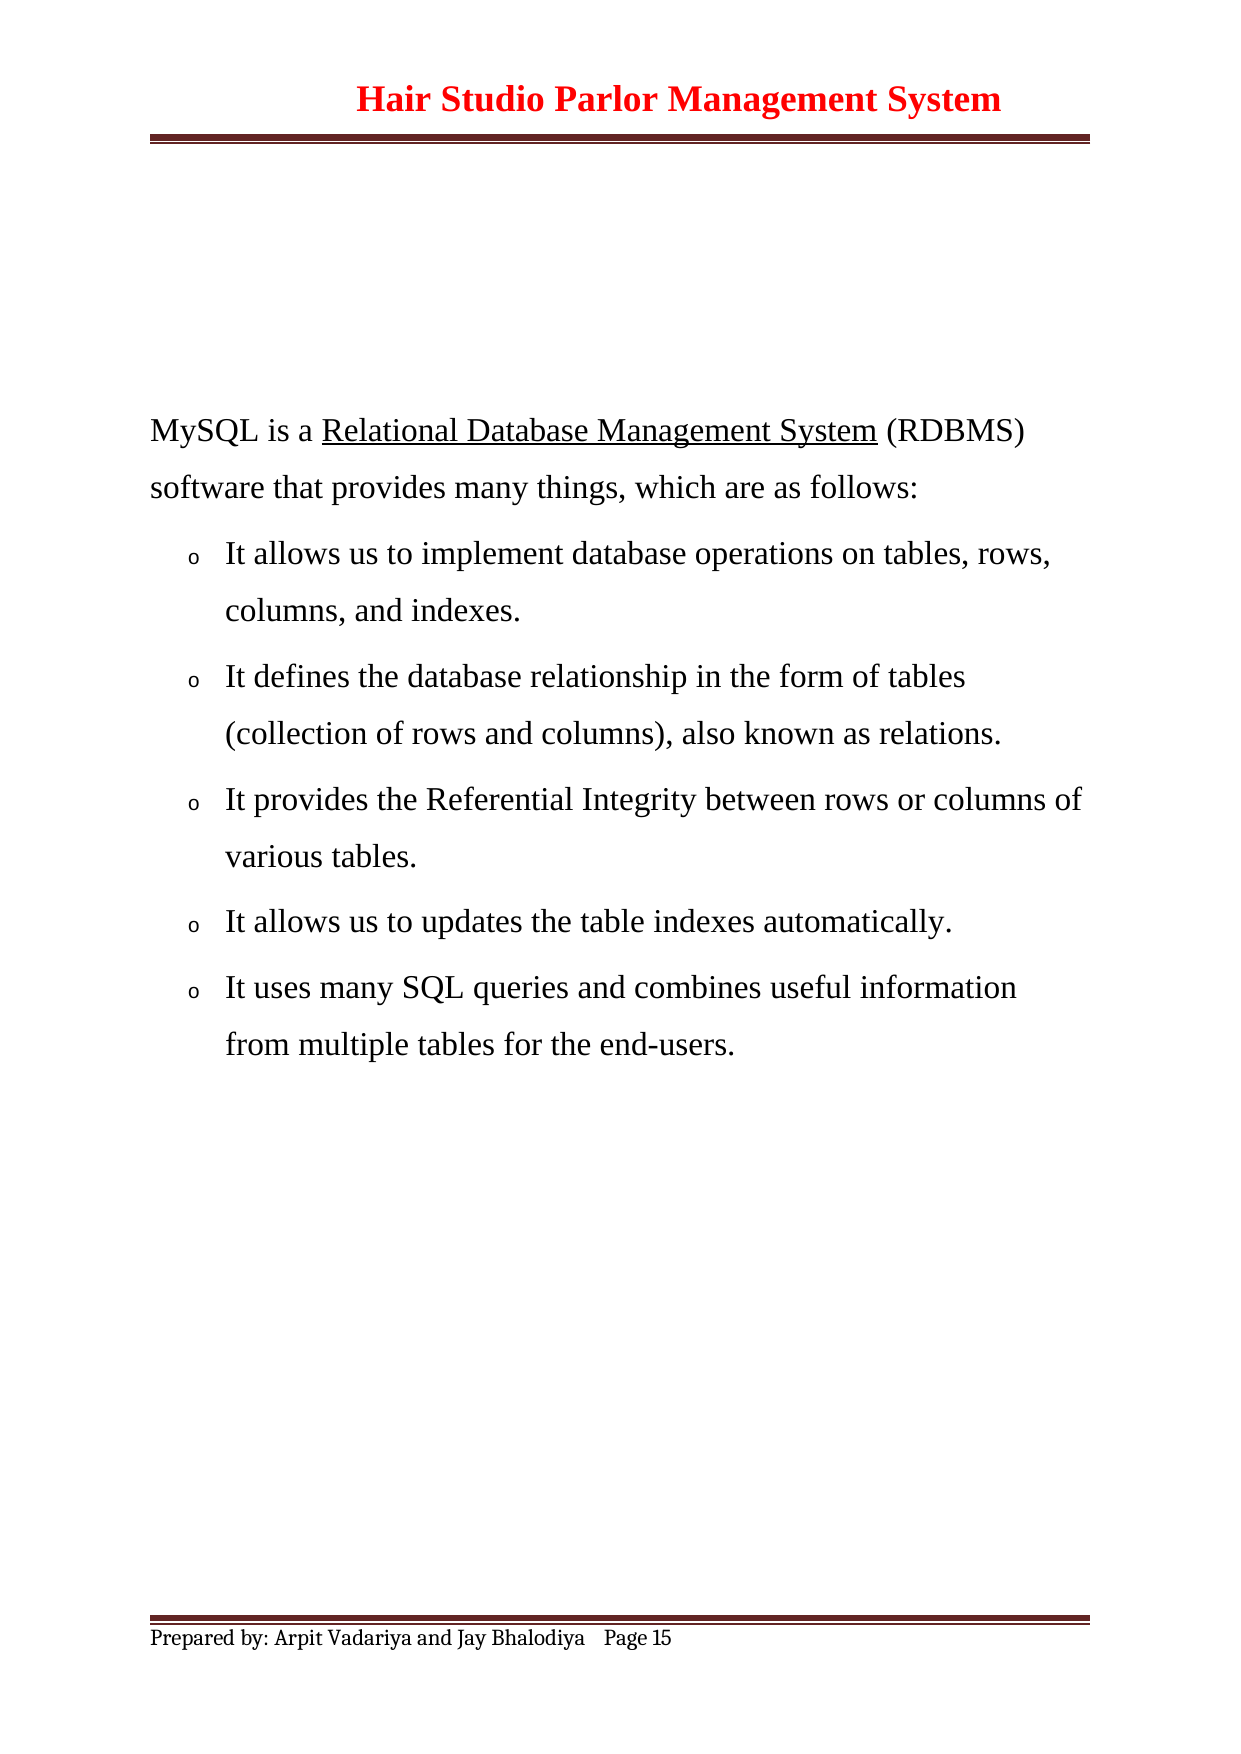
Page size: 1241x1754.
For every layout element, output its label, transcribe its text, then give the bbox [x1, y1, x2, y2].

text MySQL is a Relational Database Management System (RDBMS) software that provides many things, which are as follows: [150, 410, 1090, 506]
list It allows us to implement database operations on tables, rows, columns, and indexes. [187, 533, 1090, 629]
list It uses many SQL queries and combines useful information from multiple tables for the end-users. [187, 967, 1090, 1063]
list It allows us to updates the table indexes automatically. [187, 902, 1090, 940]
list It provides the Referential Integrity between rows or columns of various tables. [187, 779, 1090, 874]
list It defines the database relationship in the form of tables (collection of rows and columns), also known as relations. [187, 656, 1090, 752]
